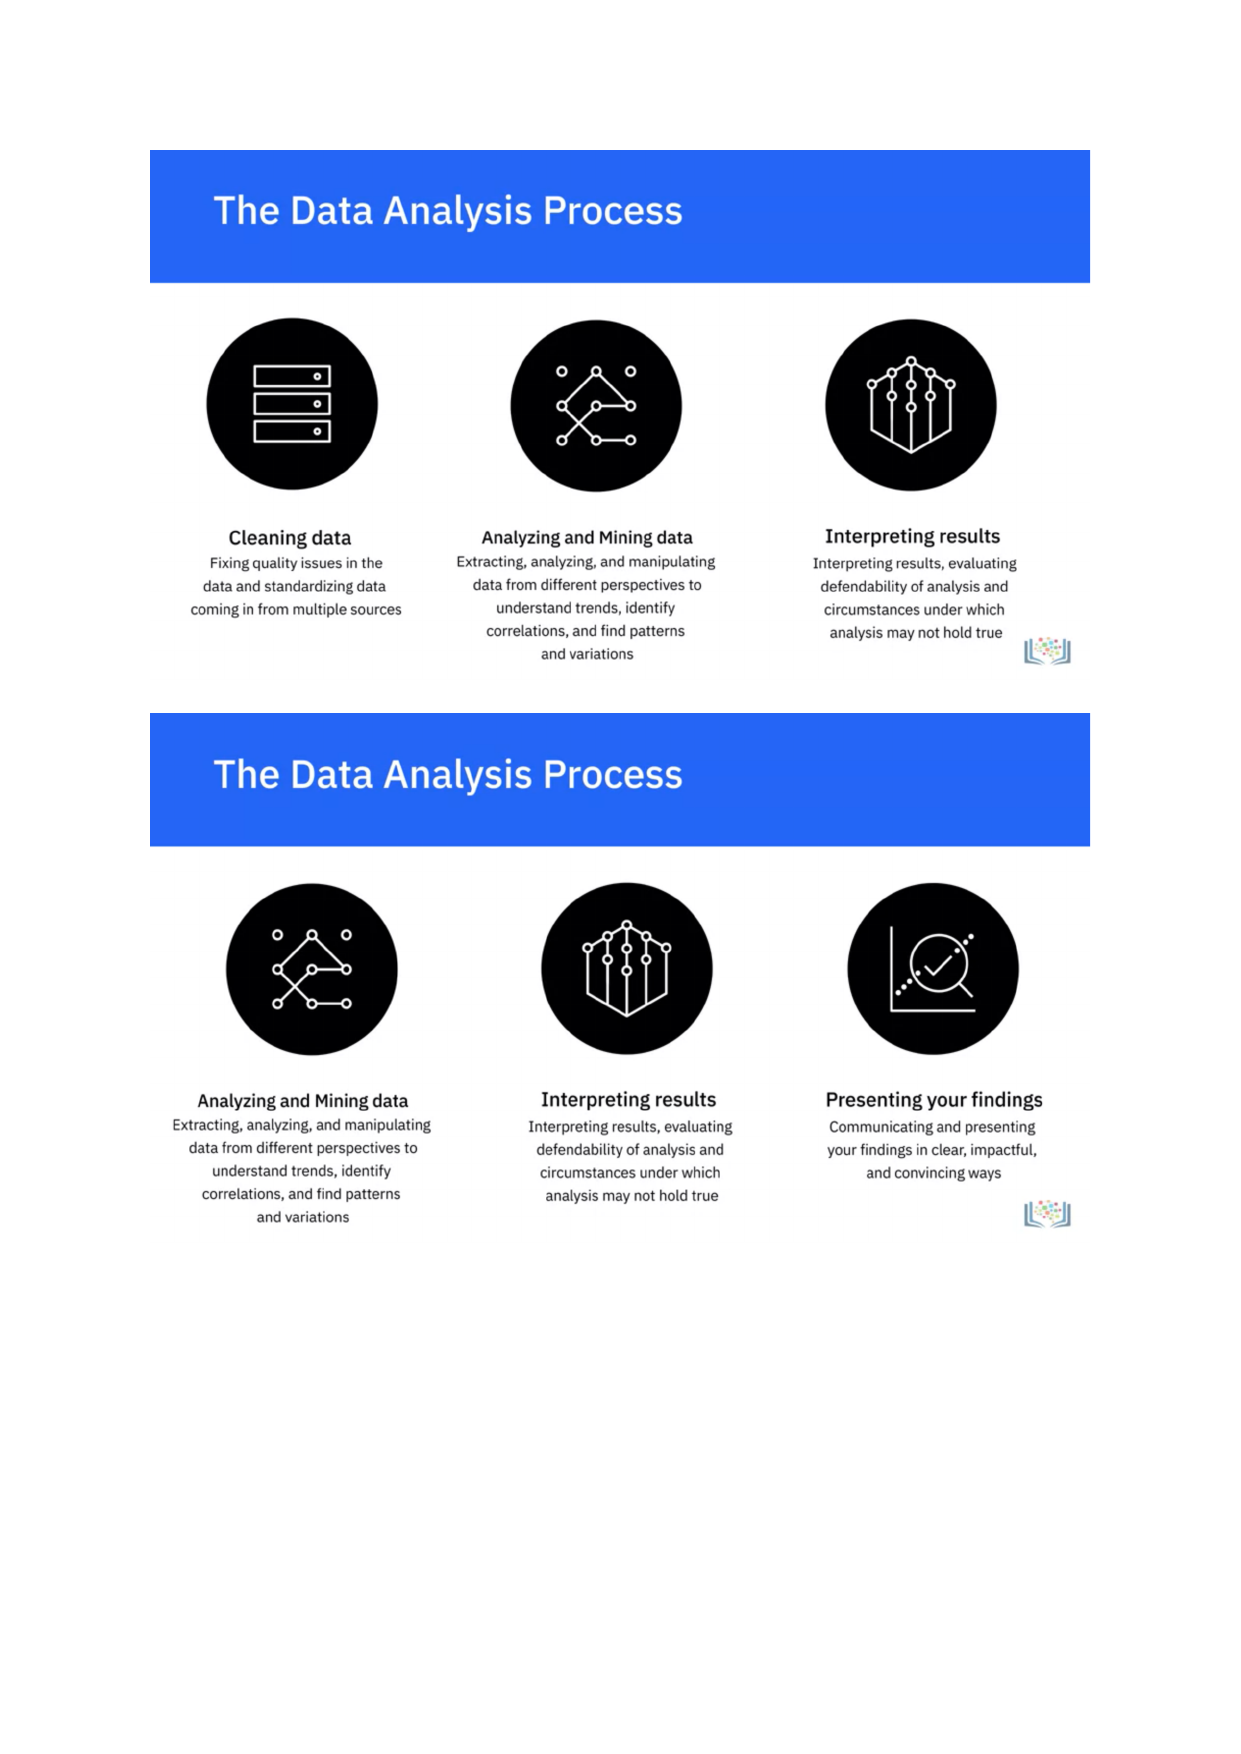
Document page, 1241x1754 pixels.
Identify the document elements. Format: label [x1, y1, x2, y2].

picture [150, 713, 1091, 1243]
picture [150, 150, 1091, 680]
